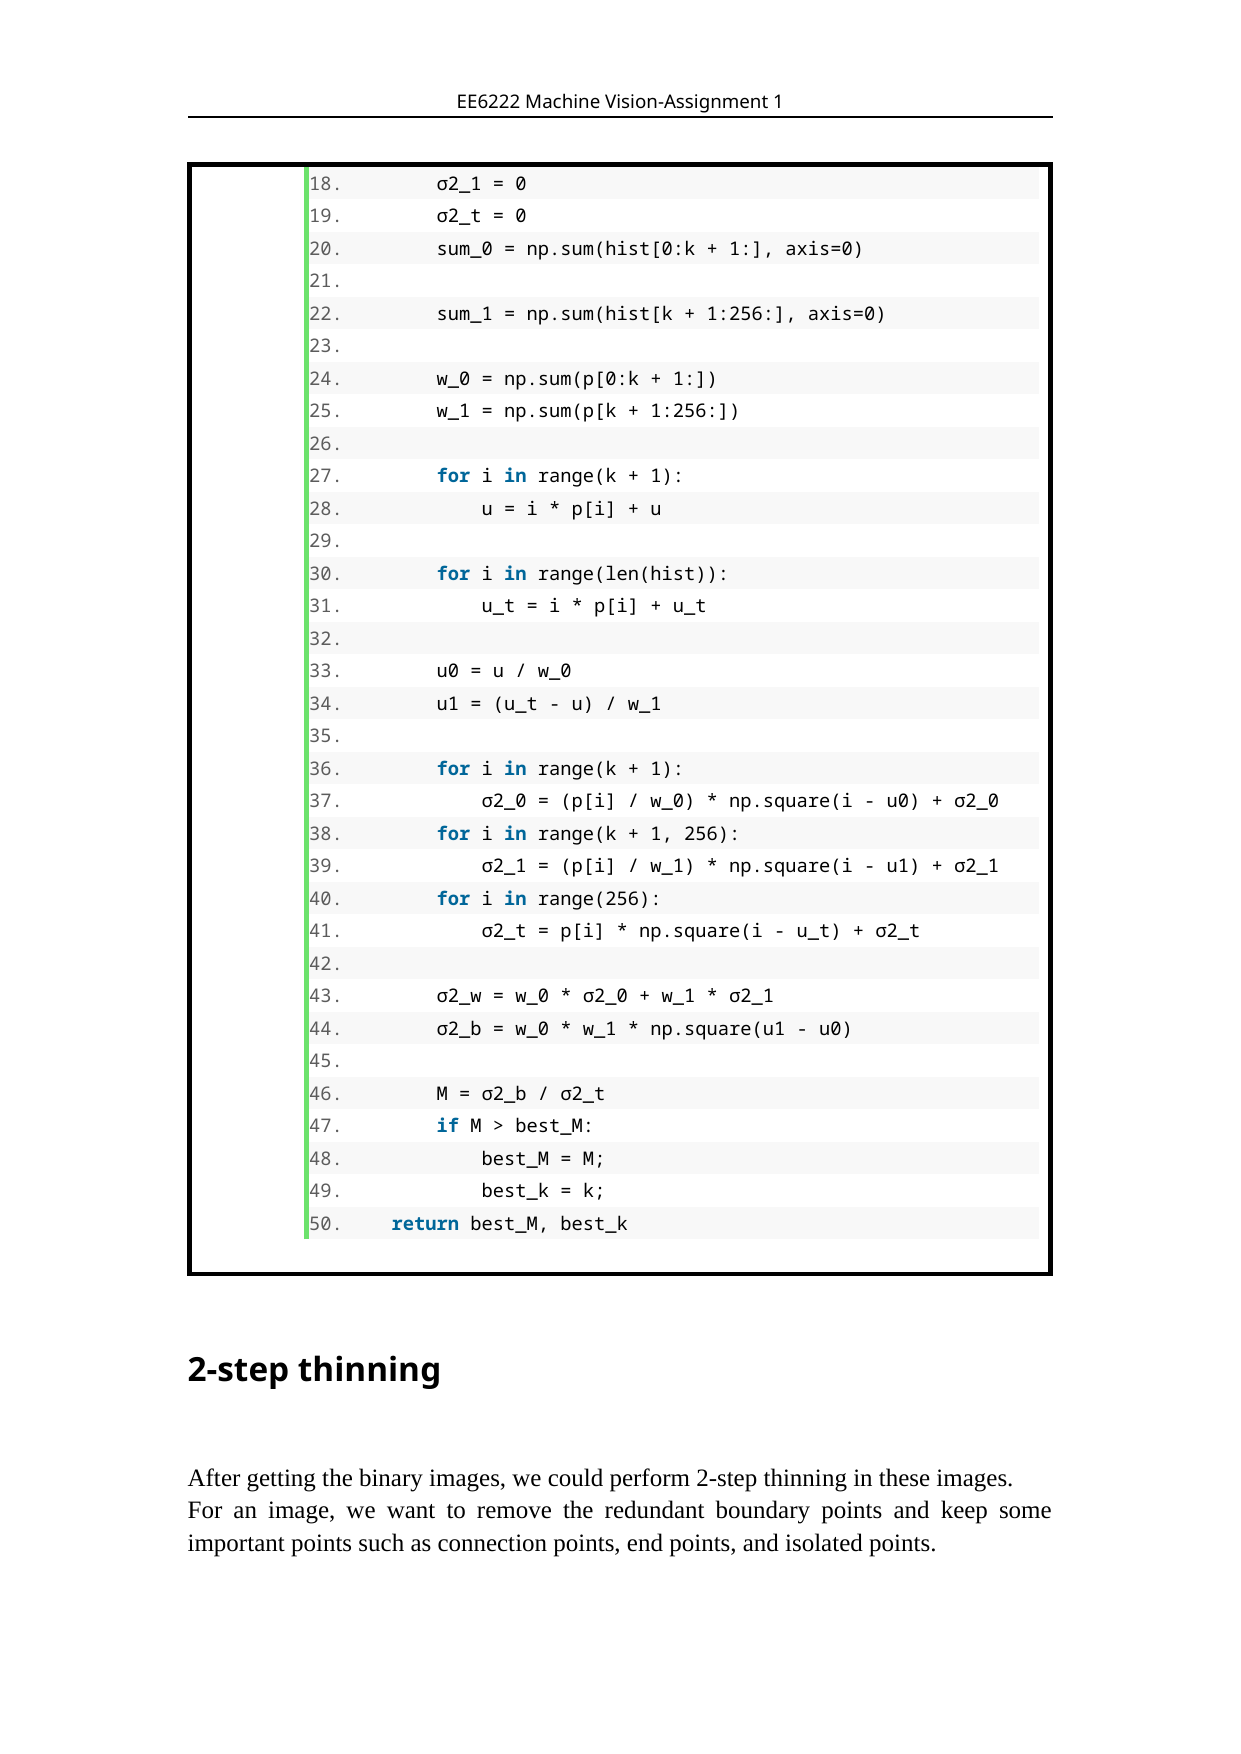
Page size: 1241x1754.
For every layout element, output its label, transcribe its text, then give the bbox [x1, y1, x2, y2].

text After getting the binary images, we could perform 2-step thinning in these images. [187, 1461, 1053, 1494]
subtitle 2-step thinning [187, 1336, 1053, 1401]
text For an image, we want to remove the redundant boundary points and keep some important points such as connection points, end points, and isolated points. [187, 1494, 1053, 1559]
